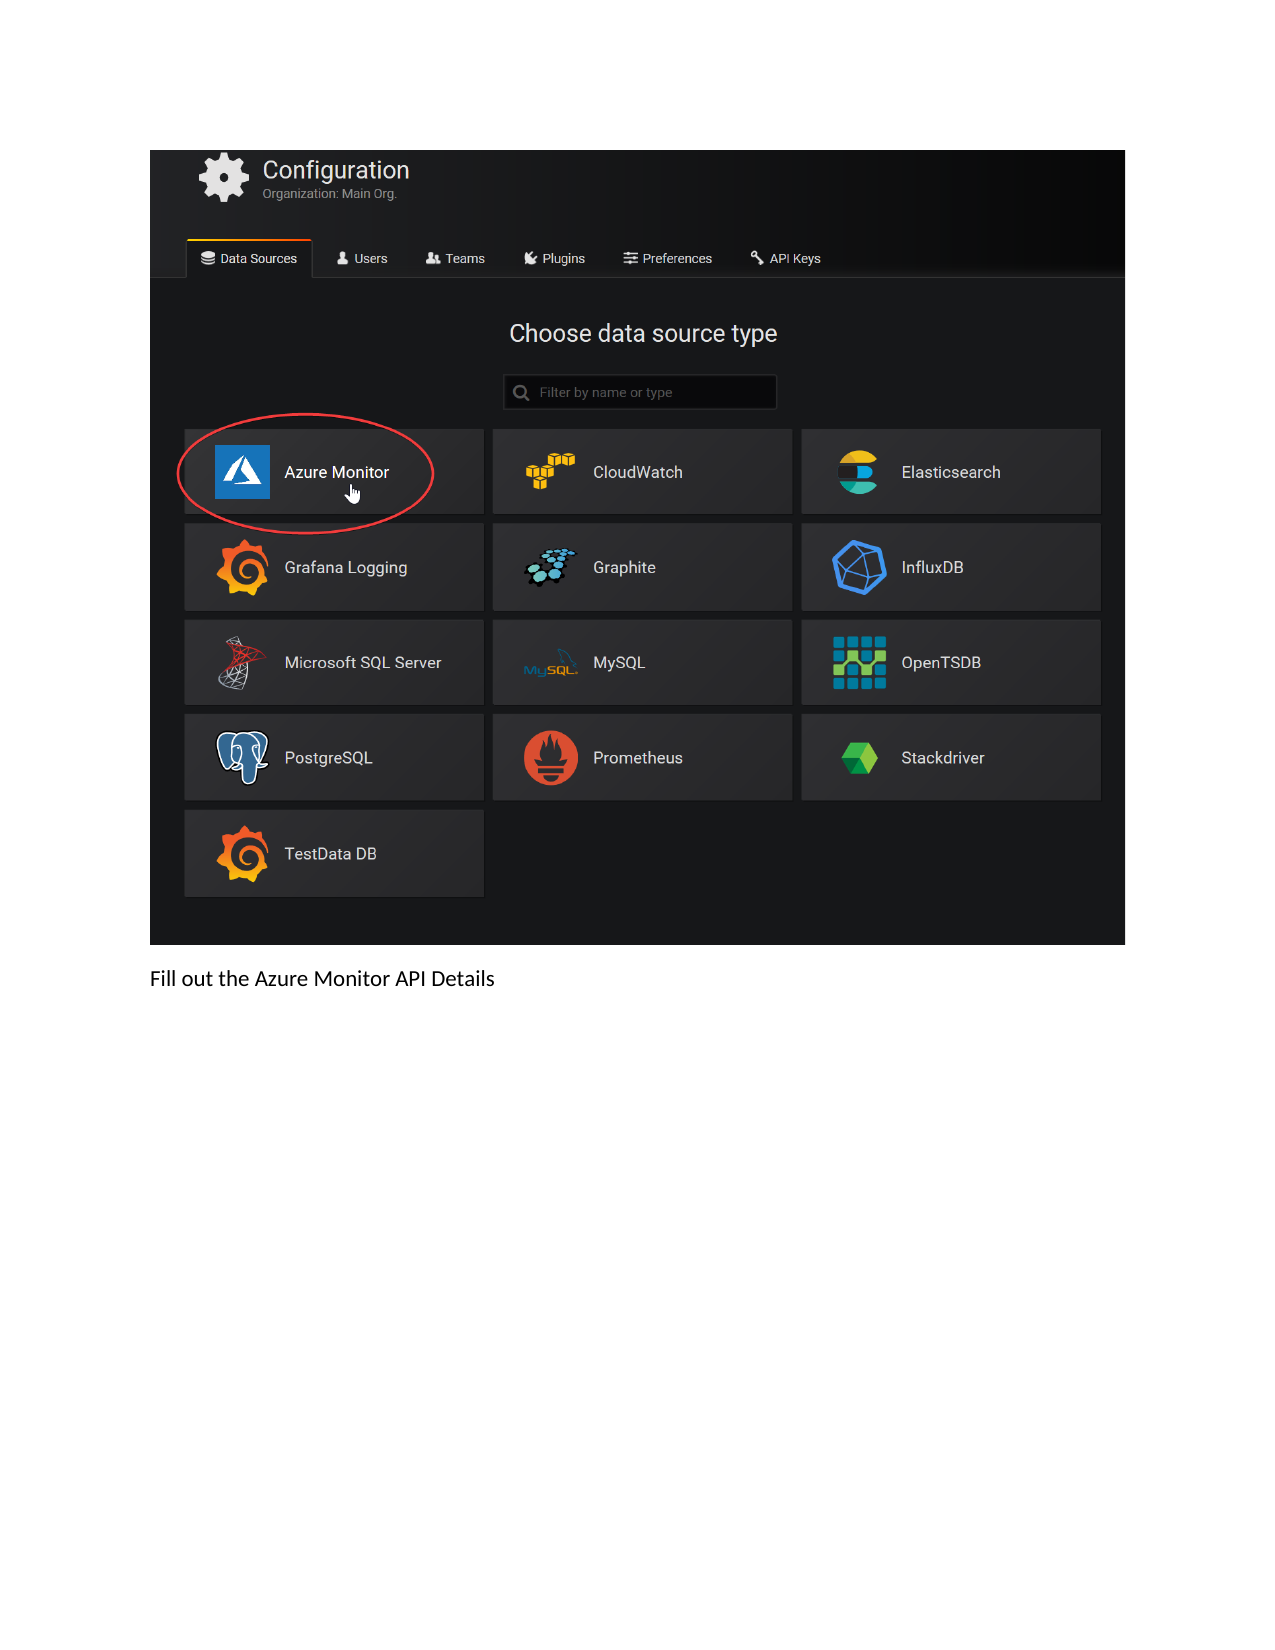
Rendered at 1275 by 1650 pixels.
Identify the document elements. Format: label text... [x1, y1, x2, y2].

picture [150, 150, 1125, 945]
text Fill out the Azure Monitor API Details [150, 964, 1125, 992]
